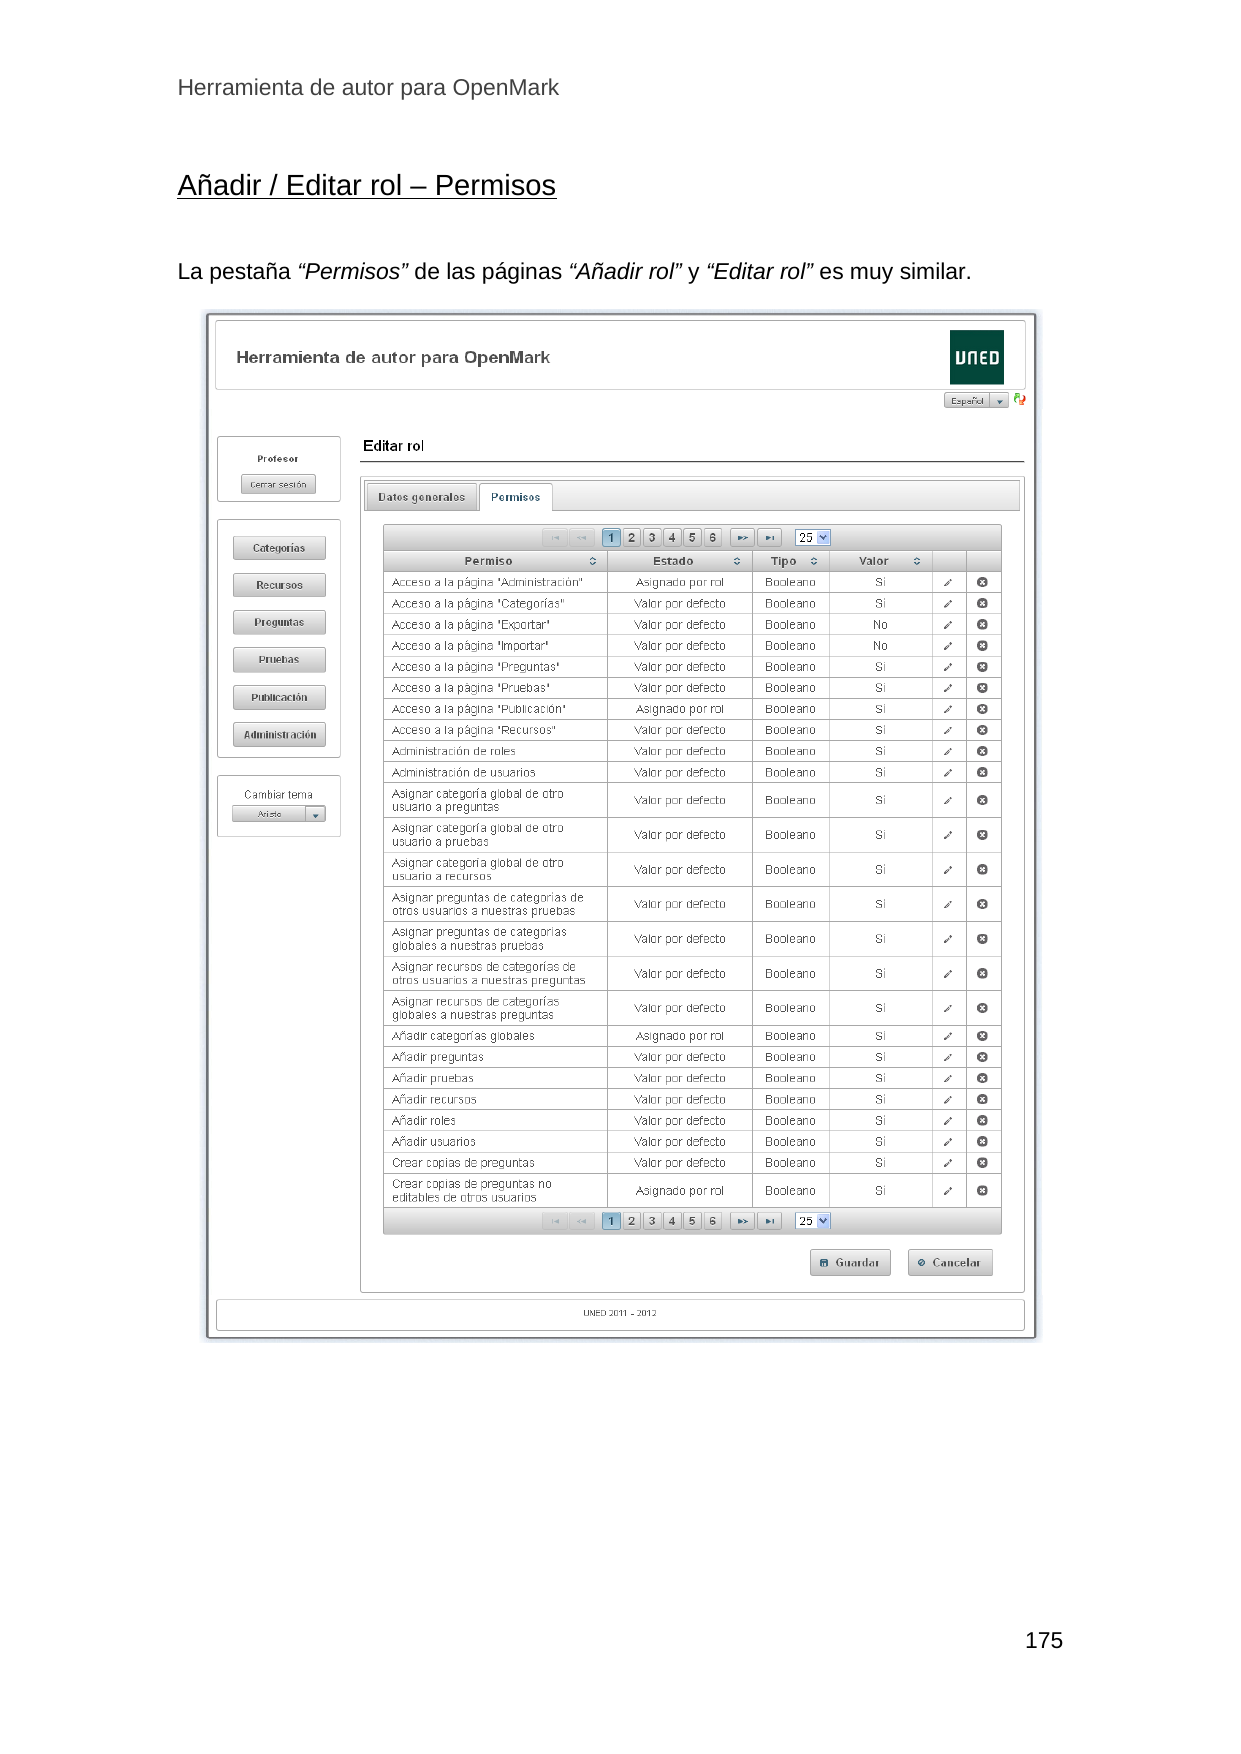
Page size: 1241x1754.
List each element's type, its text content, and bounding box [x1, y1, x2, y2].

subtitle Añadir / Editar rol – Permisos [177, 168, 1063, 202]
text La pestaña “Permisos” de las páginas “Añadir rol” y “Editar rol” es muy similar. [177, 258, 1063, 284]
picture [194, 309, 1047, 1343]
